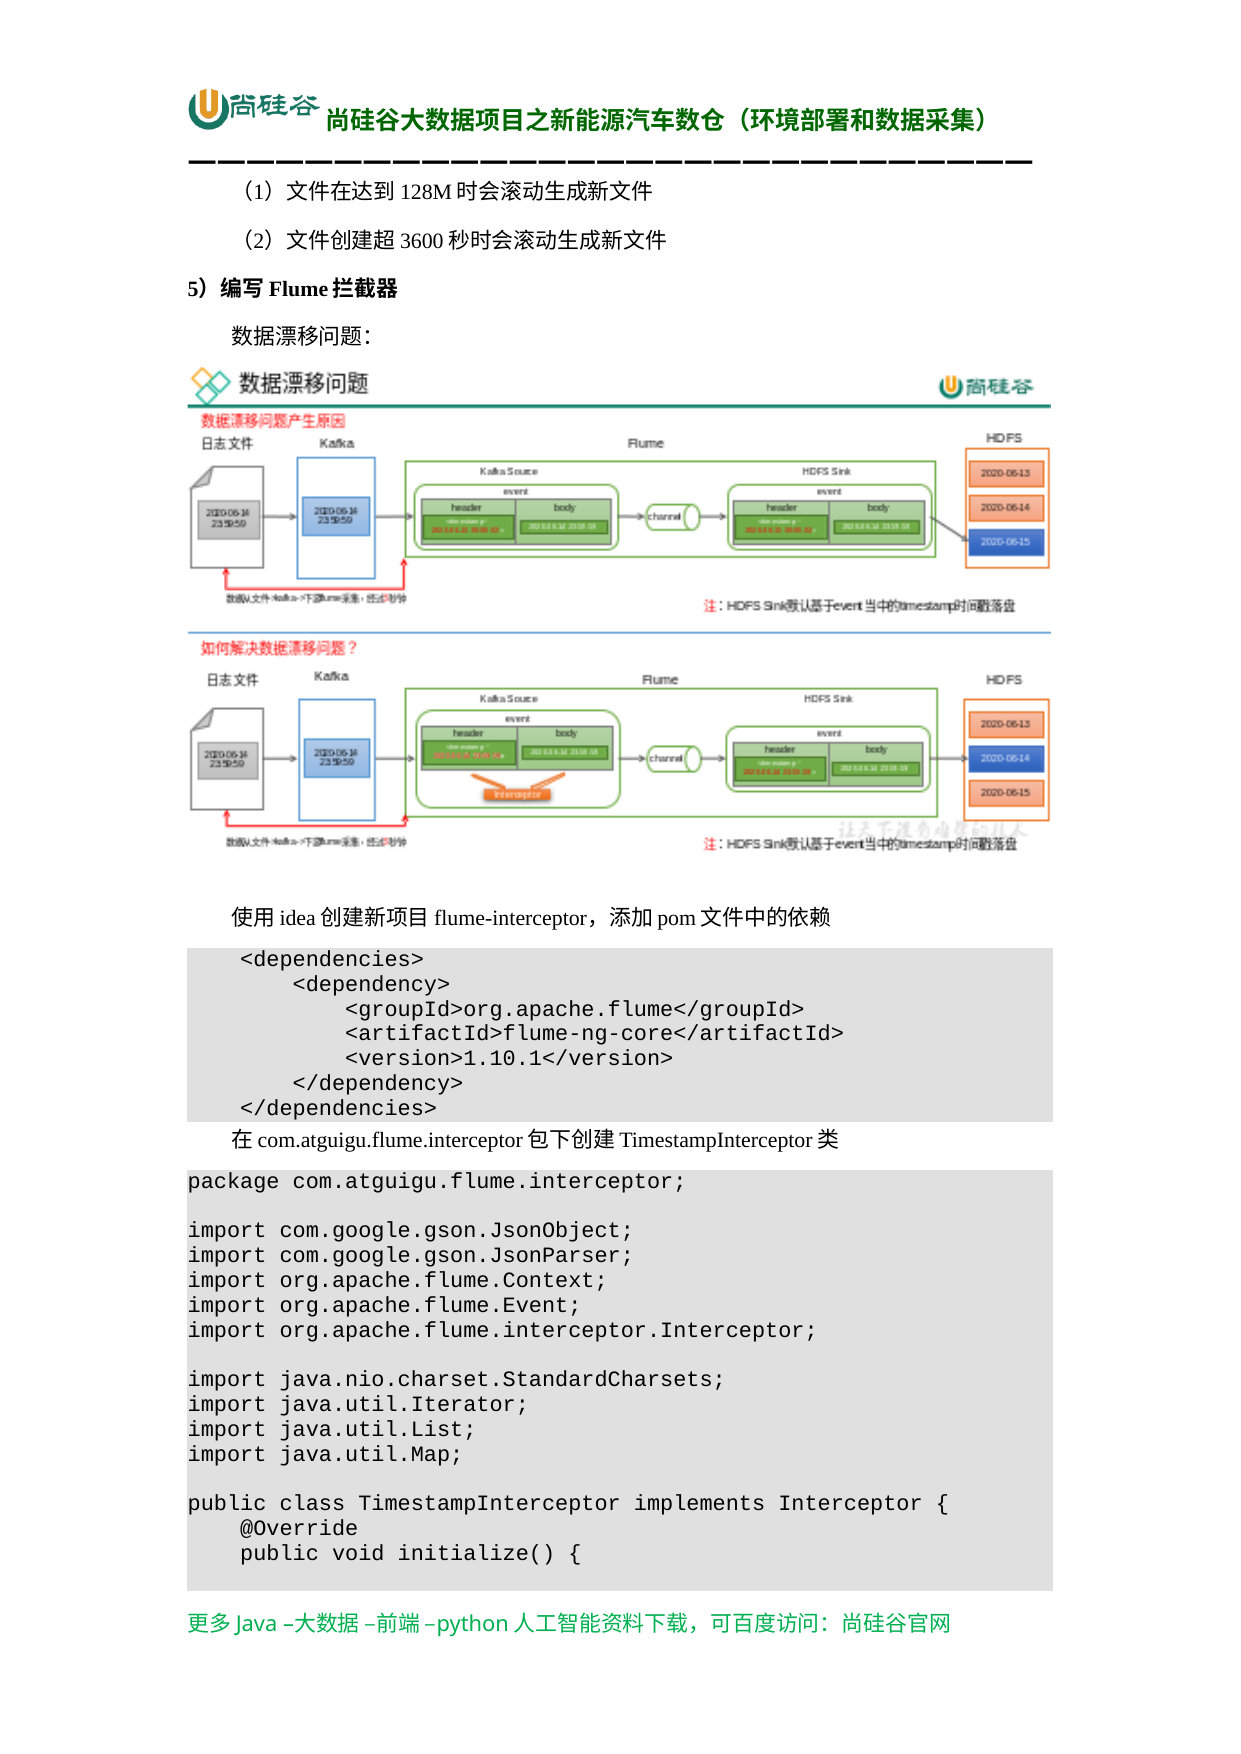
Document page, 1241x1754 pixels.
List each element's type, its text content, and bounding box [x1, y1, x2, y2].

text import java.util.List; [187, 1418, 1053, 1443]
text </dependency> [187, 1072, 1053, 1097]
text （1）文件在达到128M时会滚动生成新文件 [187, 174, 1053, 206]
text 数据漂移问题： [187, 319, 1053, 351]
text <dependencies> [187, 948, 1053, 973]
text public class TimestampInterceptor implements Interceptor { [187, 1492, 1053, 1517]
text package com.atguigu.flume.interceptor; [187, 1170, 1053, 1195]
text import com.google.gson.JsonObject; [187, 1219, 1053, 1244]
text <version>1.10.1</version> [187, 1047, 1053, 1072]
text （2）文件创建超3600秒时会滚动生成新文件 [187, 222, 1053, 255]
text import com.google.gson.JsonParser; [187, 1244, 1053, 1269]
text 使用idea创建新项目flume-interceptor，添加pom文件中的依赖 [187, 900, 1053, 932]
text <artifactId>flume-ng-core</artifactId> [187, 1022, 1053, 1047]
text <dependency> [187, 973, 1053, 998]
text import org.apache.flume.interceptor.Interceptor; [187, 1319, 1053, 1343]
text import org.apache.flume.Context; [187, 1269, 1053, 1294]
text import java.util.Iterator; [187, 1393, 1053, 1418]
text <groupId>org.apache.flume</groupId> [187, 998, 1053, 1022]
text 5）编写Flume拦截器 [187, 271, 1053, 303]
text 在com.atguigu.flume.interceptor包下创建TimestampInterceptor类 [187, 1122, 1053, 1154]
text import org.apache.flume.Event; [187, 1294, 1053, 1319]
text @Override [187, 1517, 1053, 1542]
text import java.nio.charset.StandardCharsets; [187, 1368, 1053, 1393]
text public void initialize() { [187, 1542, 1053, 1567]
text import java.util.Map; [187, 1443, 1053, 1467]
text </dependencies> [187, 1097, 1053, 1122]
